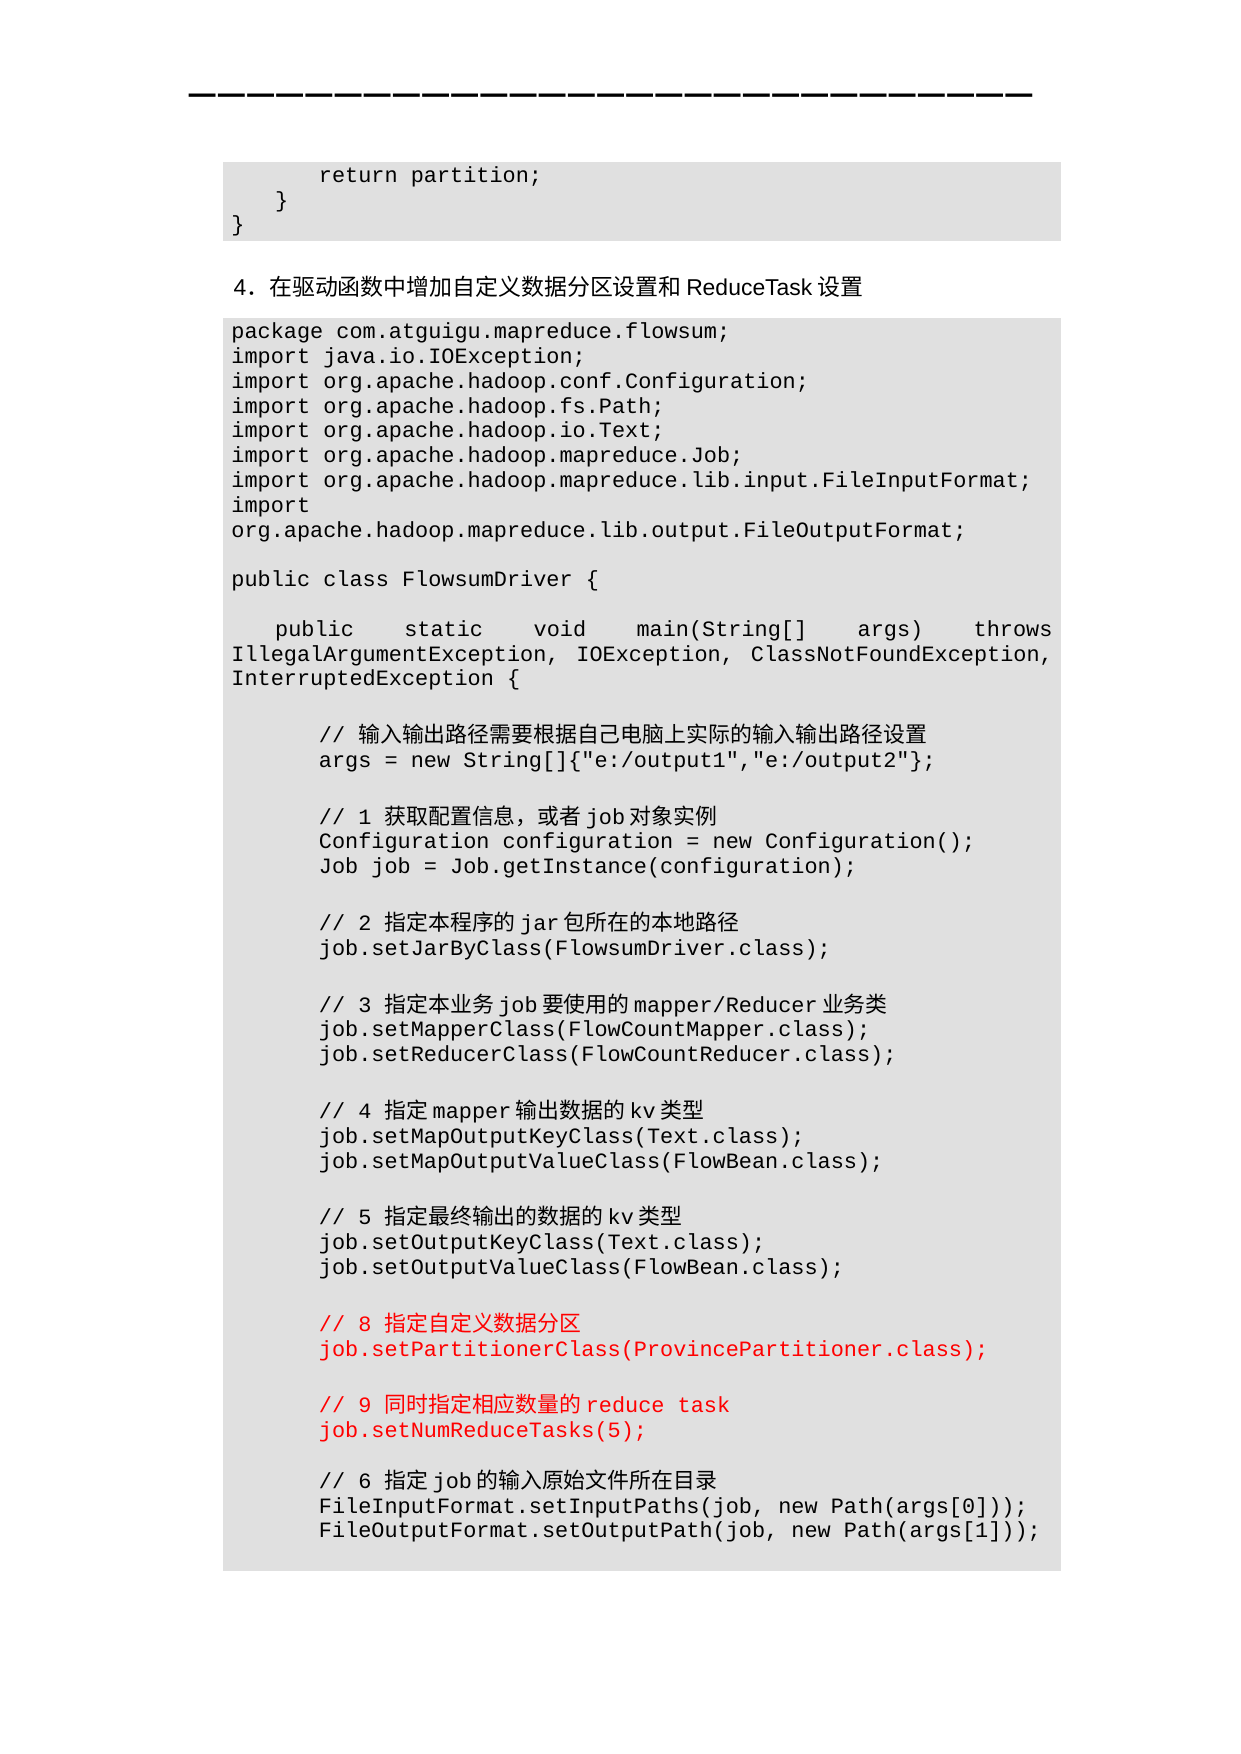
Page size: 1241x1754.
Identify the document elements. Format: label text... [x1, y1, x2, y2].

text import org.apache.hadoop.io.Text; [223, 420, 1061, 444]
text // 1 获取配置信息，或者job对象实例 [223, 799, 1061, 831]
text job.setNumReduceTasks(5); [223, 1419, 1061, 1444]
text job.setMapOutputValueClass(FlowBean.class); [223, 1150, 1061, 1174]
text // 输入输出路径需要根据自己电脑上实际的输入输出路径设置 [223, 717, 1061, 749]
text import org.apache.hadoop.mapreduce.Job; [223, 444, 1061, 469]
text public class FlowsumDriver { [223, 568, 1061, 593]
text return partition; [223, 162, 1061, 189]
text job.setReducerClass(FlowCountReducer.class); [223, 1043, 1061, 1068]
text Configuration configuration = new Configuration(); [223, 831, 1061, 856]
text job.setOutputValueClass(FlowBean.class); [223, 1256, 1061, 1281]
text 4．在驱动函数中增加自定义数据分区设置和ReduceTask设置 [187, 253, 1053, 318]
text job.setPartitionerClass(ProvincePartitioner.class); [223, 1338, 1061, 1362]
text } [223, 214, 1061, 241]
text // 6 指定job的输入原始文件所在目录 [223, 1463, 1061, 1495]
text // 2 指定本程序的jar包所在的本地路径 [223, 905, 1061, 937]
text import org.apache.hadoop.fs.Path; [223, 395, 1061, 420]
text // 9 同时指定相应数量的reduce task [223, 1387, 1061, 1419]
text // 4 指定mapper输出数据的kv类型 [223, 1093, 1061, 1125]
text import org.apache.hadoop.mapreduce.lib.input.FileInputFormat; [223, 469, 1061, 494]
text // 5 指定最终输出的数据的kv类型 [223, 1199, 1061, 1231]
text args = new String[]{"e:/output1","e:/output2"}; [223, 749, 1061, 774]
text import org.apache.hadoop.conf.Configuration; [223, 370, 1061, 395]
text Job job = Job.getInstance(configuration); [223, 856, 1061, 880]
text import java.io.IOException; [223, 345, 1061, 370]
text job.setMapperClass(FlowCountMapper.class); [223, 1019, 1061, 1043]
text import org.apache.hadoop.mapreduce.lib.output.FileOutputFormat; [223, 494, 1061, 544]
text FileOutputFormat.setOutputPath(job, new Path(args[1])); [223, 1520, 1061, 1544]
text } [223, 189, 1061, 214]
text // 3 指定本业务job要使用的mapper/Reducer业务类 [223, 987, 1061, 1019]
text job.setMapOutputKeyClass(Text.class); [223, 1125, 1061, 1150]
text FileInputFormat.setInputPaths(job, new Path(args[0])); [223, 1495, 1061, 1520]
text public static void main(String[] args) throws IllegalArgumentException, IOException, ClassNotFoundException, InterruptedException { [223, 618, 1061, 692]
text package com.atguigu.mapreduce.flowsum; [223, 318, 1061, 345]
text // 8 指定自定义数据分区 [223, 1306, 1061, 1338]
text job.setJarByClass(FlowsumDriver.class); [223, 937, 1061, 962]
text job.setOutputKeyClass(Text.class); [223, 1231, 1061, 1256]
